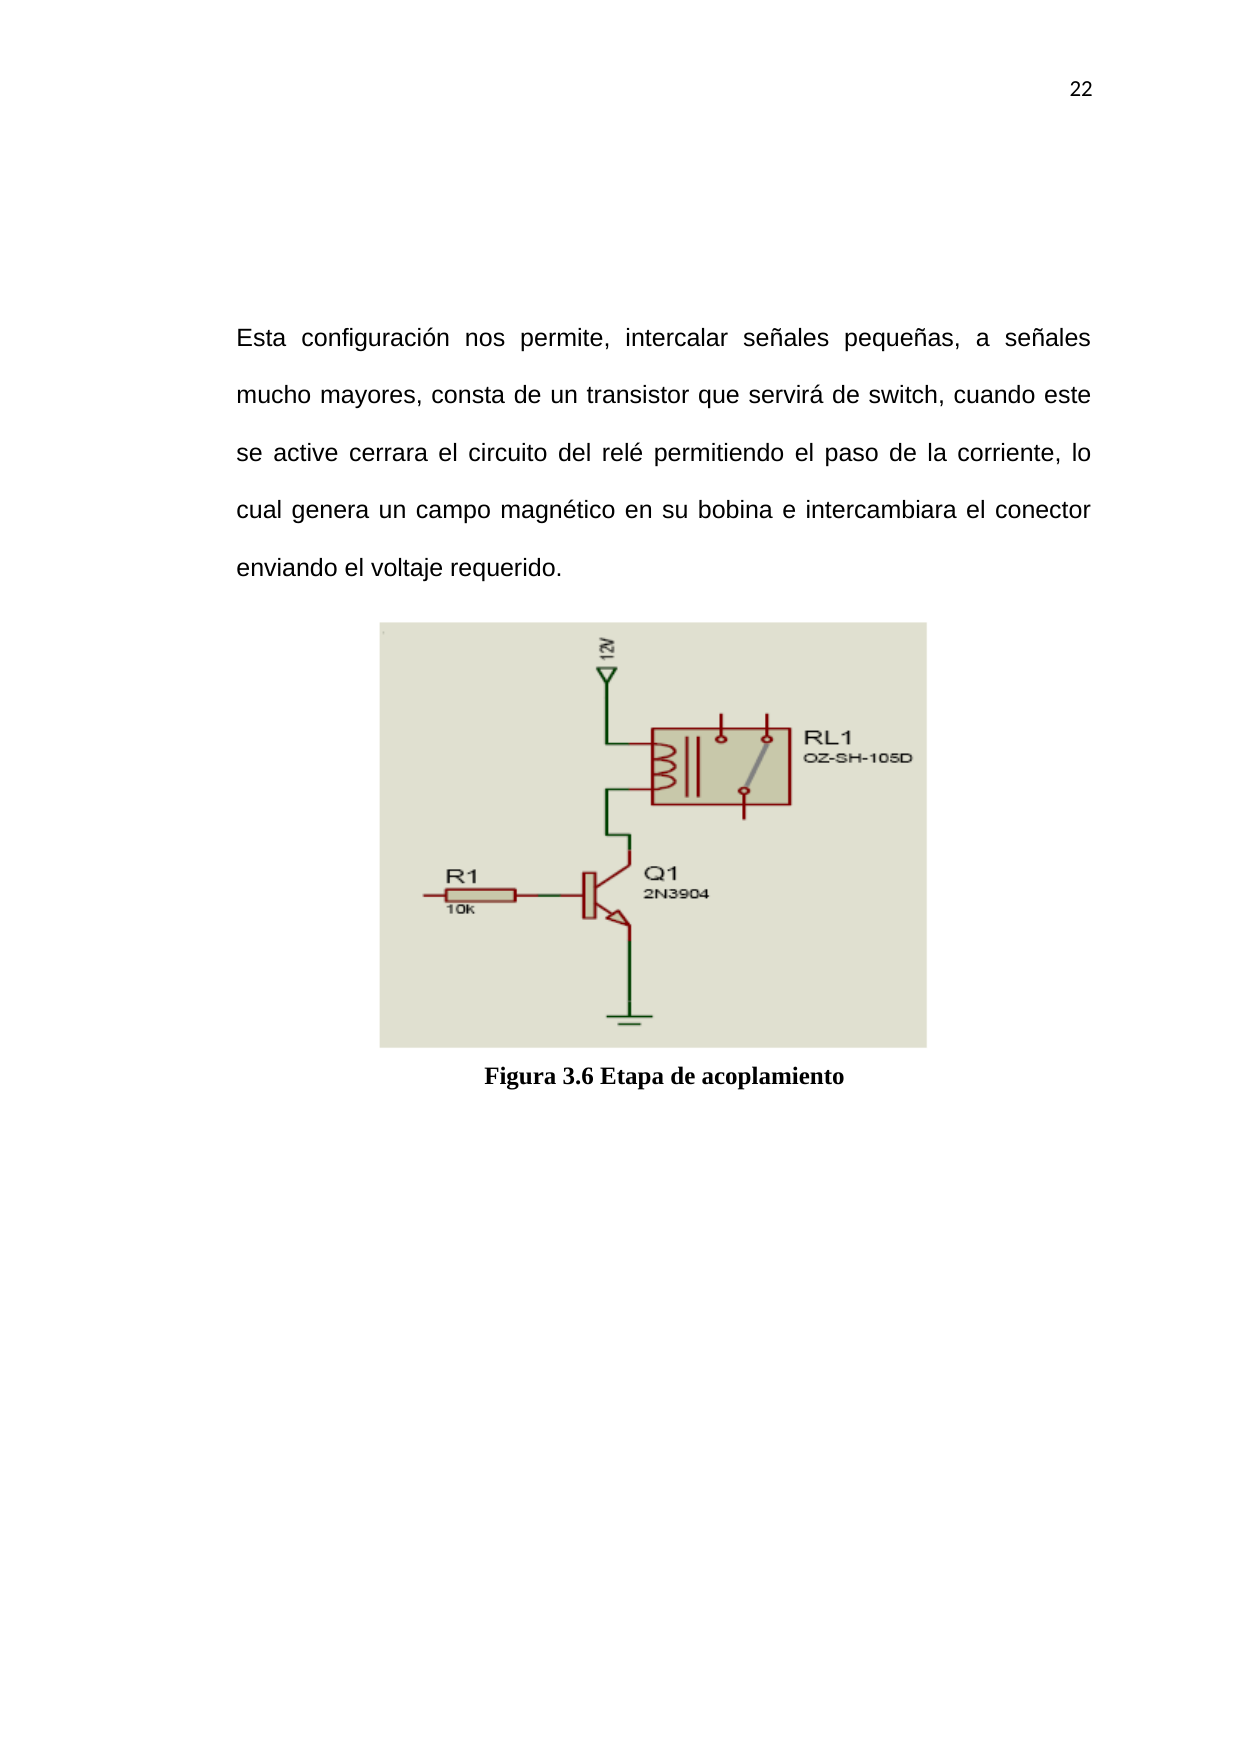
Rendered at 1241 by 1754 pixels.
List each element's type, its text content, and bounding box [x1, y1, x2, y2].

text Figura 3.6 Etapa de acoplamiento [236, 1061, 1092, 1090]
picture [379, 610, 950, 1059]
text Esta configuración nos permite, intercalar señales pequeñas, a señales mucho mayores, consta de un transistor que servirá de switch, cuando este se active cerrara el circuito del relé permitiendo el paso de la corriente, lo cual genera un campo magnético en su bobina e intercambiara el conector enviando el voltaje requerido. [236, 322, 1092, 581]
